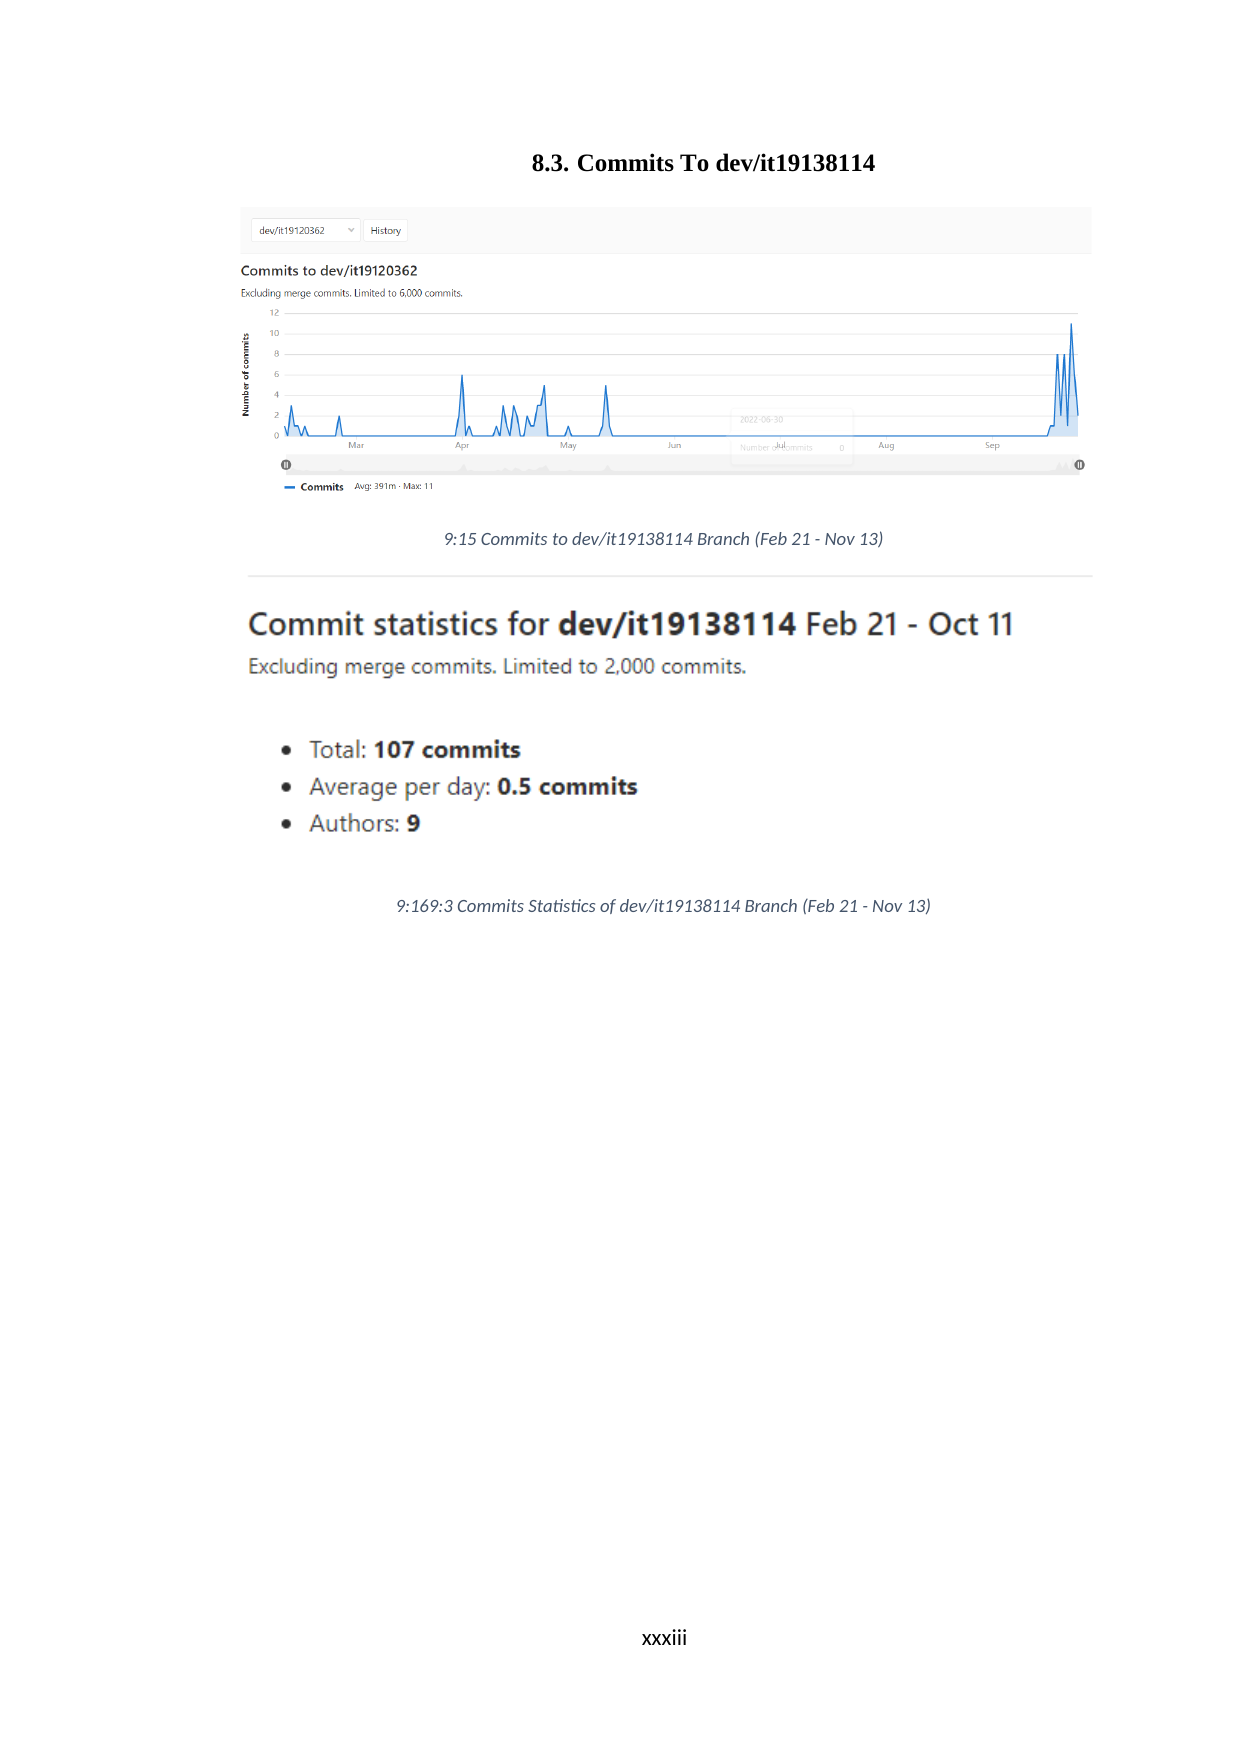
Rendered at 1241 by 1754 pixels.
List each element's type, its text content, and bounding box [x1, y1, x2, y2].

subtitle Commits To dev/it19138114 [532, 148, 1092, 176]
picture [236, 207, 1093, 497]
picture [236, 571, 1093, 864]
